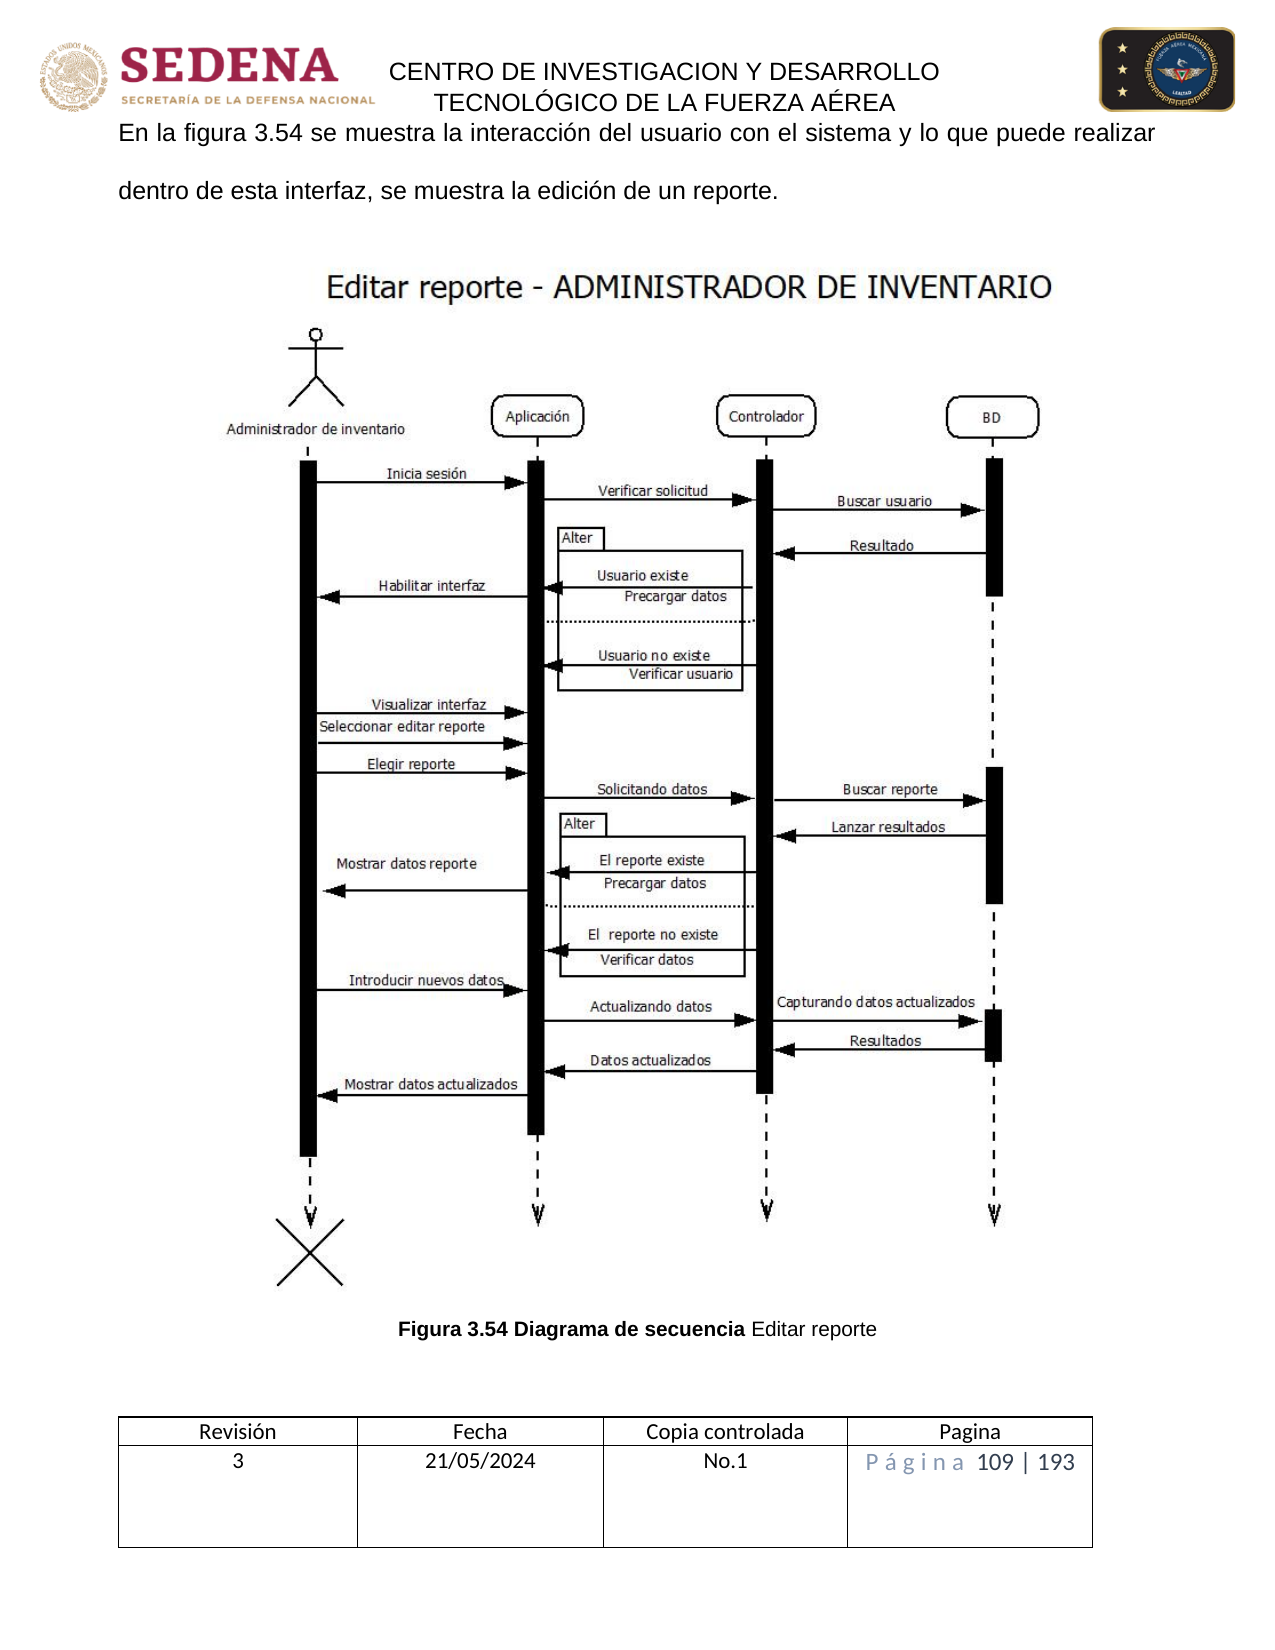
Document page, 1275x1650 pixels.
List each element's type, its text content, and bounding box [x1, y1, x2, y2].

picture [39, 27, 1236, 112]
text Figura 3.54 Diagrama de secuencia Editar reporte [118, 1317, 1157, 1341]
text En la figura 3.54 se muestra la interacción del usuario con el sistema y lo que puede realizar dentro de esta interfaz, se muestra la edición de un reporte. [118, 118, 1157, 204]
picture [217, 249, 1058, 1298]
